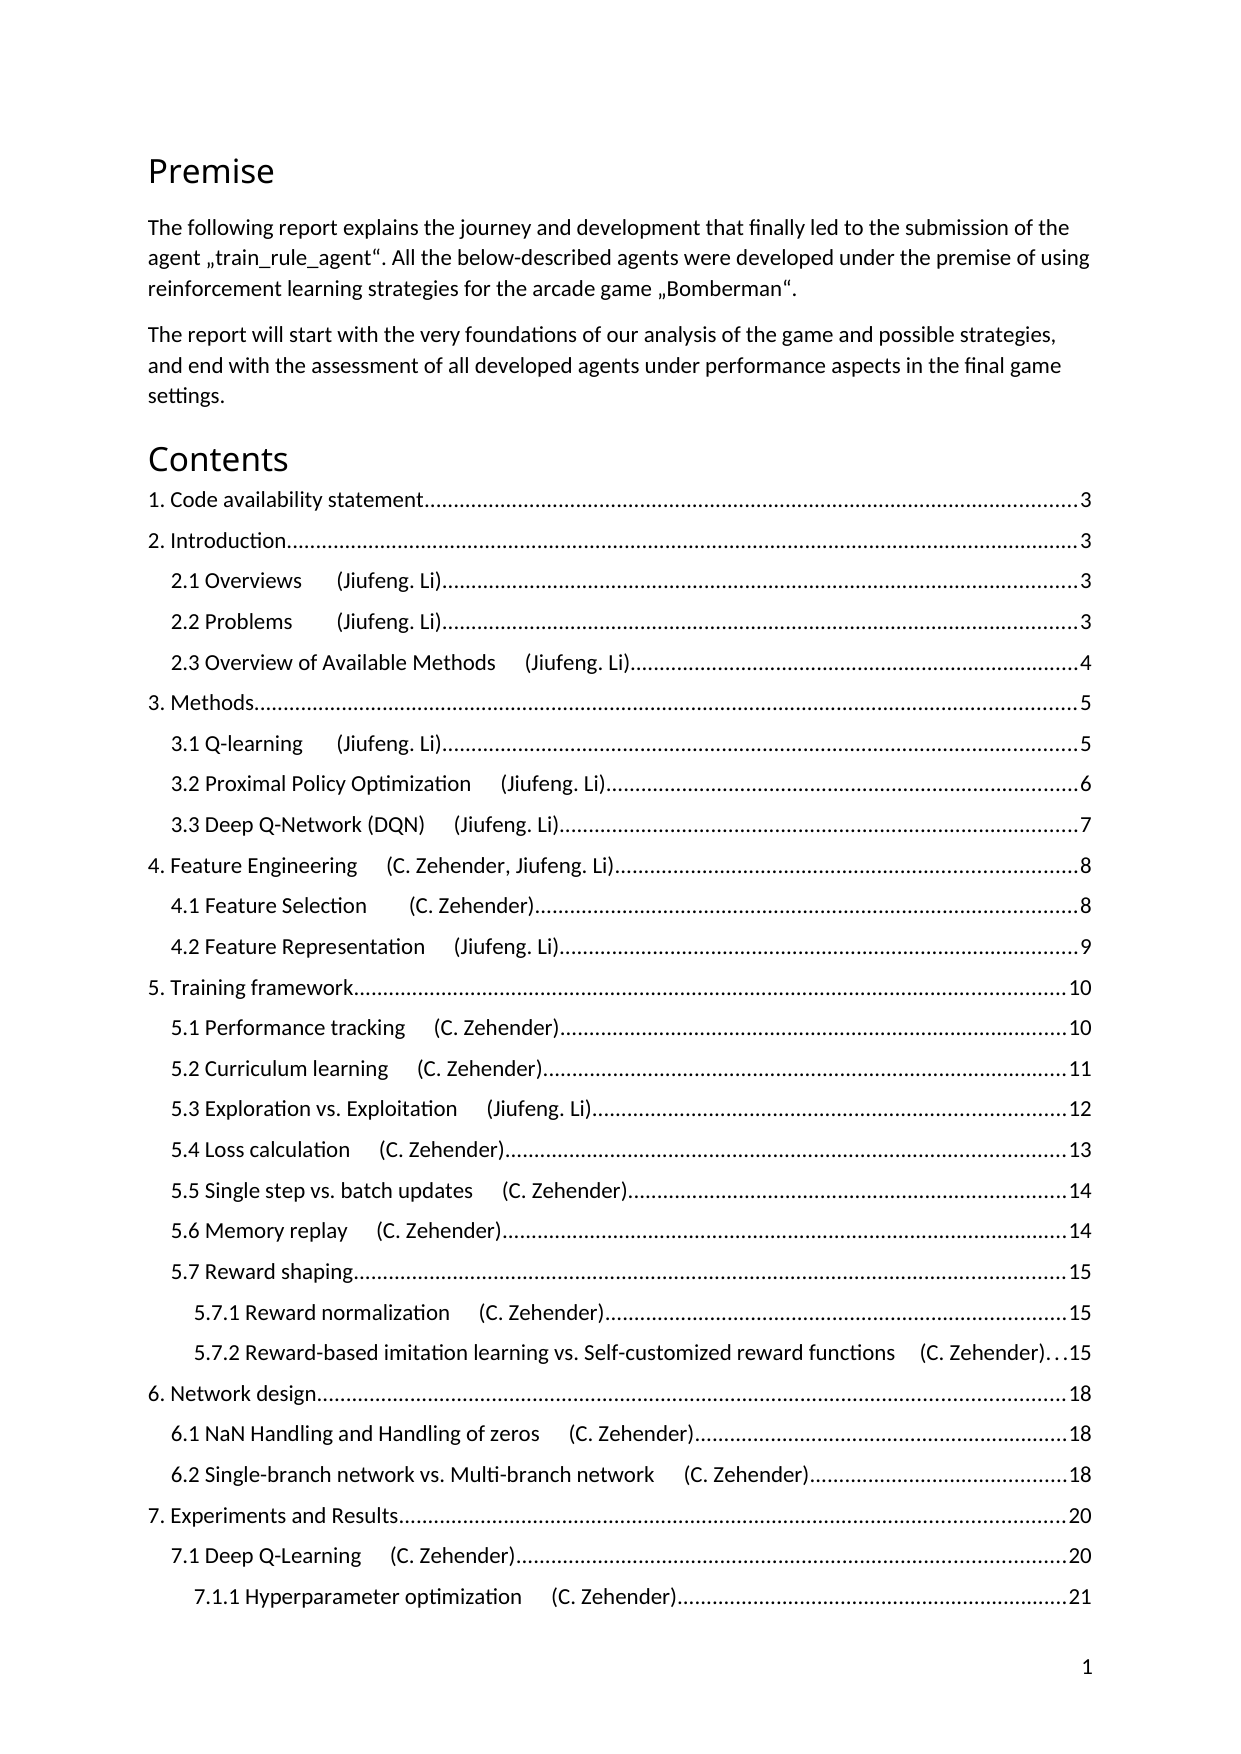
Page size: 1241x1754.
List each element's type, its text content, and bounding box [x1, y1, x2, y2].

text The report will start with the very foundations of our analysis of the game and possible strategies, and end with the assessment of all developed agents under performance aspects in the final game settings. [148, 321, 1093, 409]
text The following report explains the journey and development that finally led to the submission of the agent „train_rule_agent“. All the below-described agents were developed under the premise of using reinforcement learning strategies for the arcade game „Bomberman“. [148, 213, 1093, 302]
text Premise [148, 148, 1093, 193]
